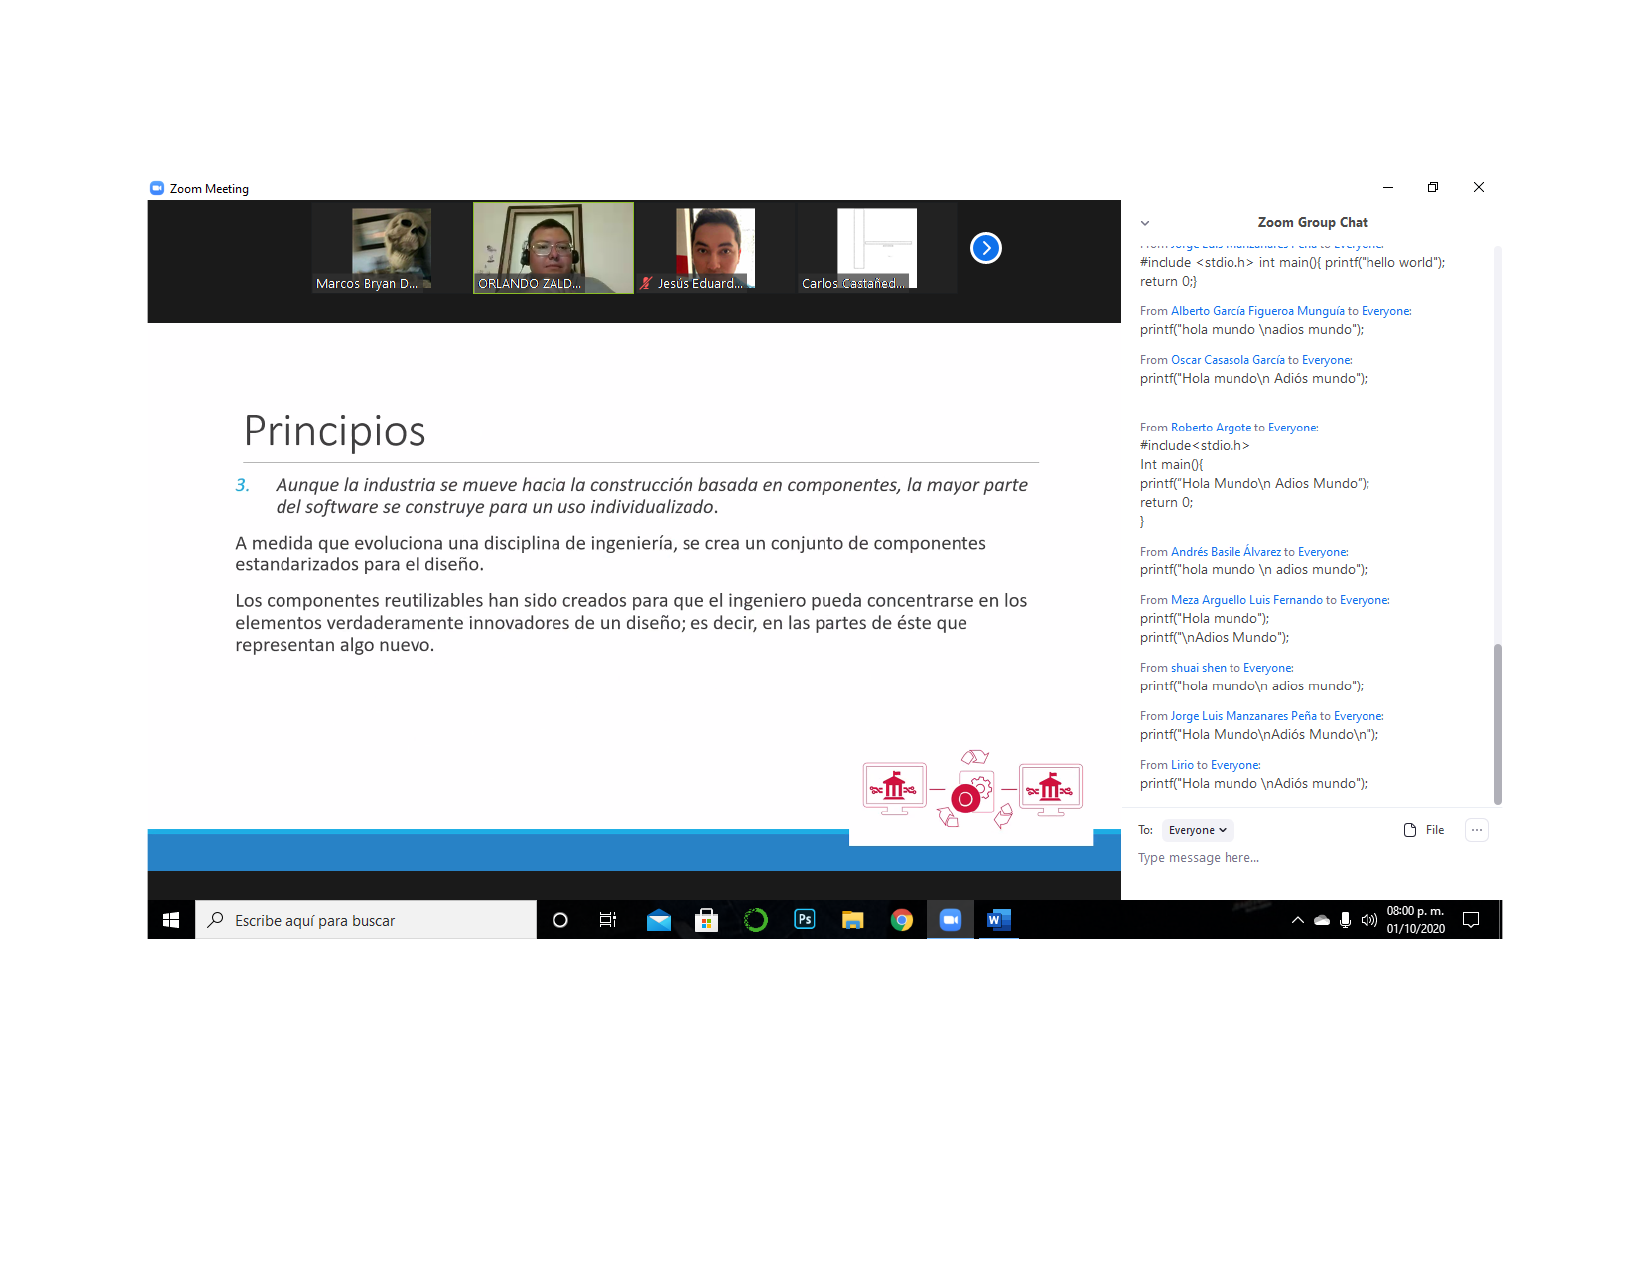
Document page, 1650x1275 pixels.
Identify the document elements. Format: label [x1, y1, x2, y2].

picture [147, 177, 1503, 939]
